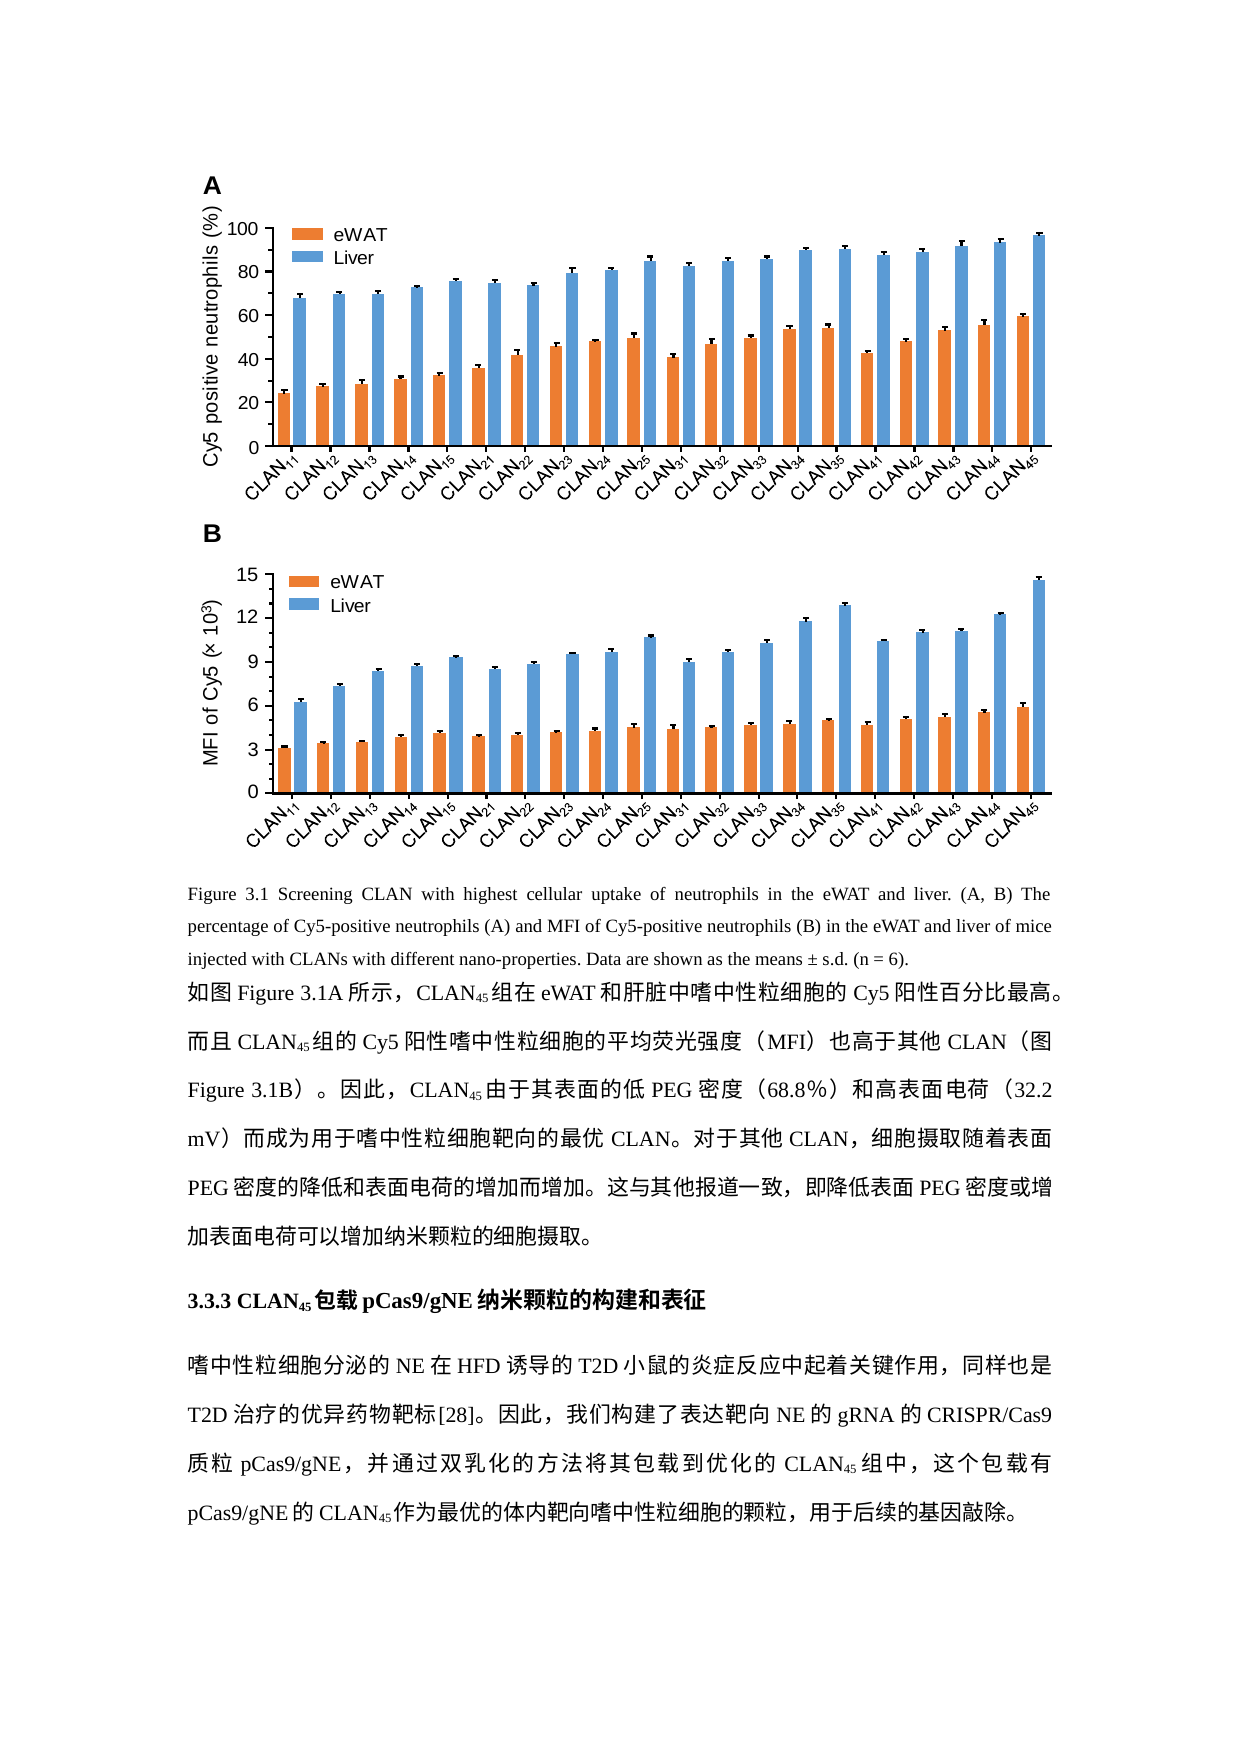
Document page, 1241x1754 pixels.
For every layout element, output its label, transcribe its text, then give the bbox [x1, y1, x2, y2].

text 如图Figure 3.1A所示，CLAN45组在eWAT和肝脏中嗜中性粒细胞的Cy5阳性百分比最高。而且CLAN45组的Cy5阳性嗜中性粒细胞的平均荧光强度（MFI）也高于其他CLAN（图Figure 3.1B）。因此，CLAN45由于其表面的低PEG密度（68.8％）和高表面电荷（32.2 mV）而成为用于嗜中性粒细胞靶向的最优CLAN。对于其他CLAN，细胞摄取随着表面PEG密度的降低和表面电荷的增加而增加。这与其他报道一致，即降低表面PEG密度或增加表面电荷可以增加纳米颗粒的细胞摄取。 [187, 974, 1053, 1251]
text Figure 3.1 Screening CLAN with highest cellular uptake of neutrophils in the eWAT and liver. (A, B) The percentage of Cy5-positive neutrophils (A) and MFI of Cy5-positive neutrophils (B) in the eWAT and liver of mice injected with CLANs with different nano-properties. Data are shown as the means ± s.d. (n = 6). [187, 924, 1053, 974]
text 3.3.3 CLAN45包载pCas9/gNE纳米颗粒的构建和表征 [187, 1267, 1053, 1332]
text 嗜中性粒细胞分泌的NE在HFD诱导的T2D小鼠的炎症反应中起着关键作用，同样也是T2D治疗的优异药物靶标[28]。因此，我们构建了表达靶向NE的gRNA的CRISPR/Cas9质粒pCas9/gNE，并通过双乳化的方法将其包载到优化的CLAN45组中，这个包载有pCas9/gNE的CLAN45作为最优的体内靶向嗜中性粒细胞的颗粒，用于后续的基因敲除。 [187, 1348, 1053, 1527]
text Figure 3.1 Screening CLAN with highest cellular uptake of neutrophils in the eWAT and liver. (A, B) The percentage of Cy5-positive neutrophils (A) and MFI of Cy5-positive neutrophils (B) in the eWAT and liver of mice injected with CLANs with different nano-properties. Data are shown as the means ± s.d. (n = 6). [187, 162, 1053, 923]
